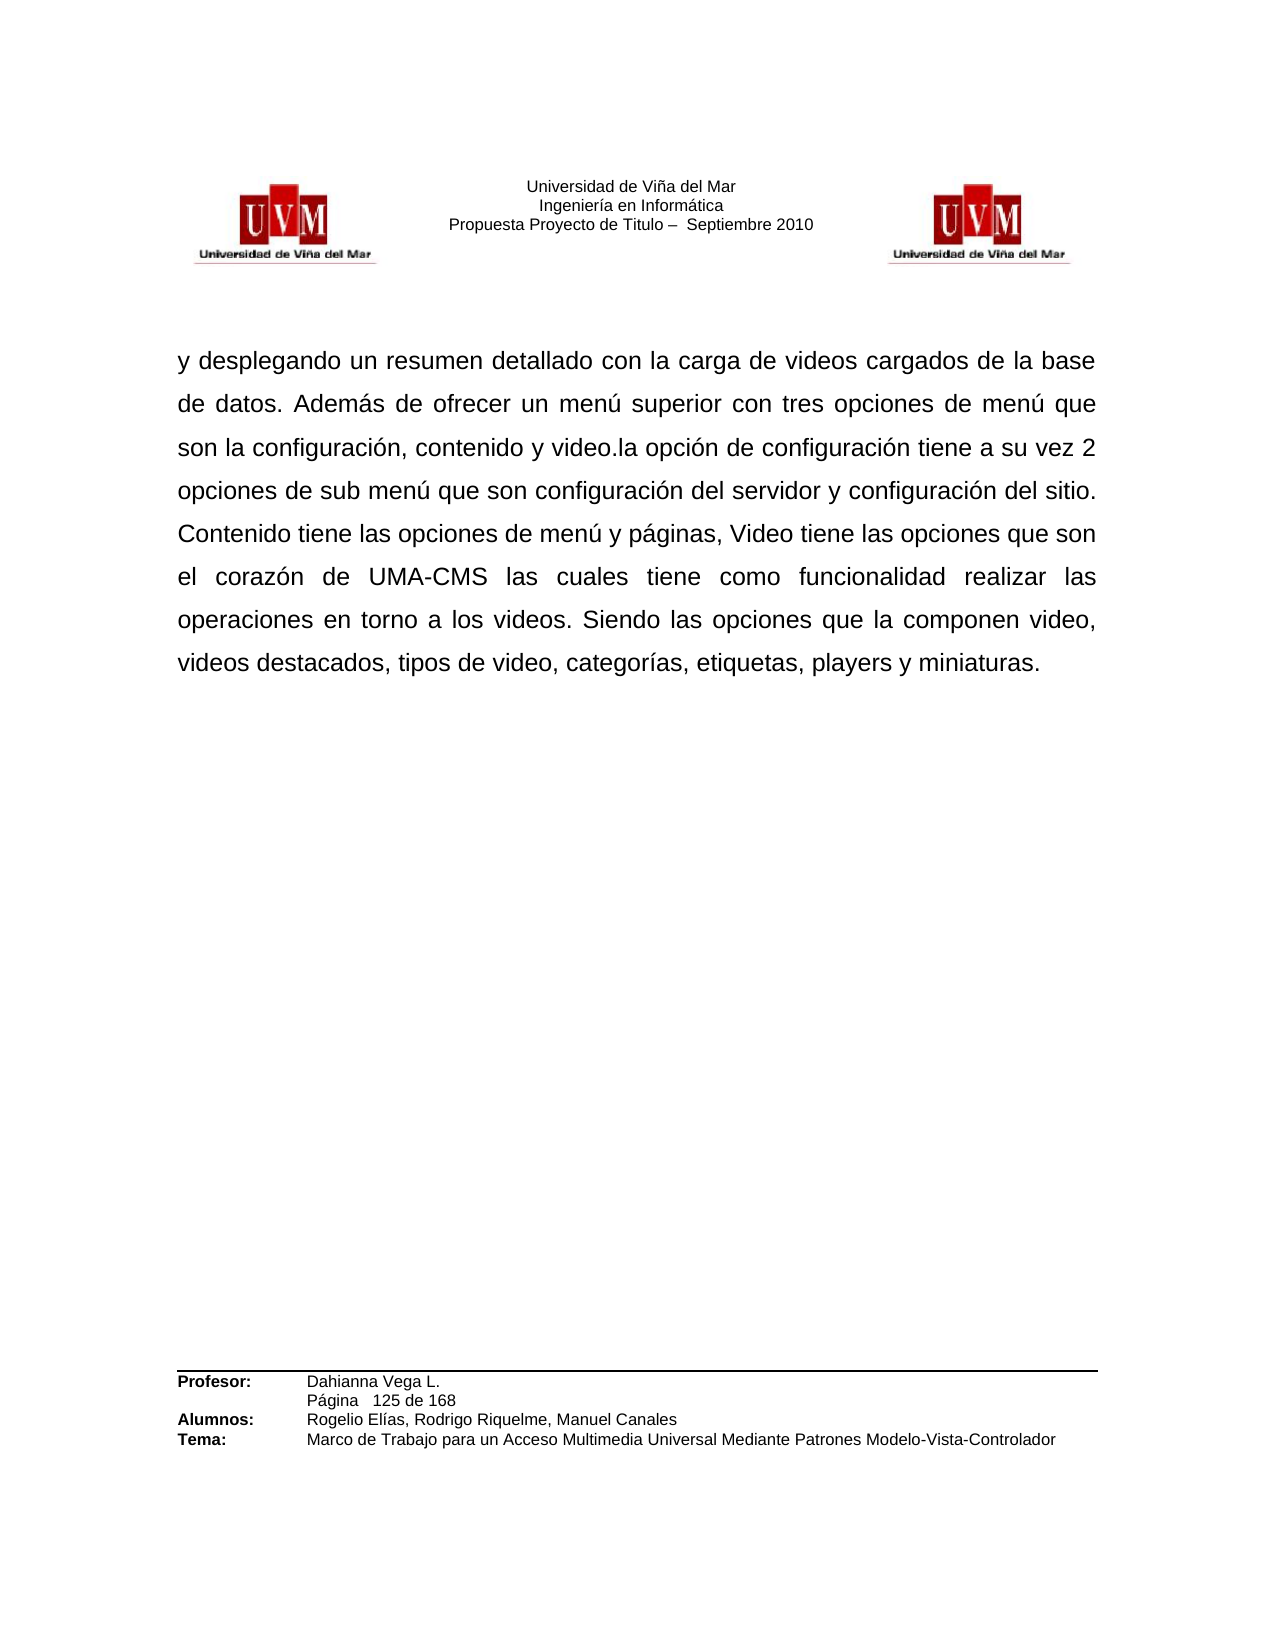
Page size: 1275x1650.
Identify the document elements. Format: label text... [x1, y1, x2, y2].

picture [177, 176, 390, 267]
picture [871, 176, 1084, 267]
